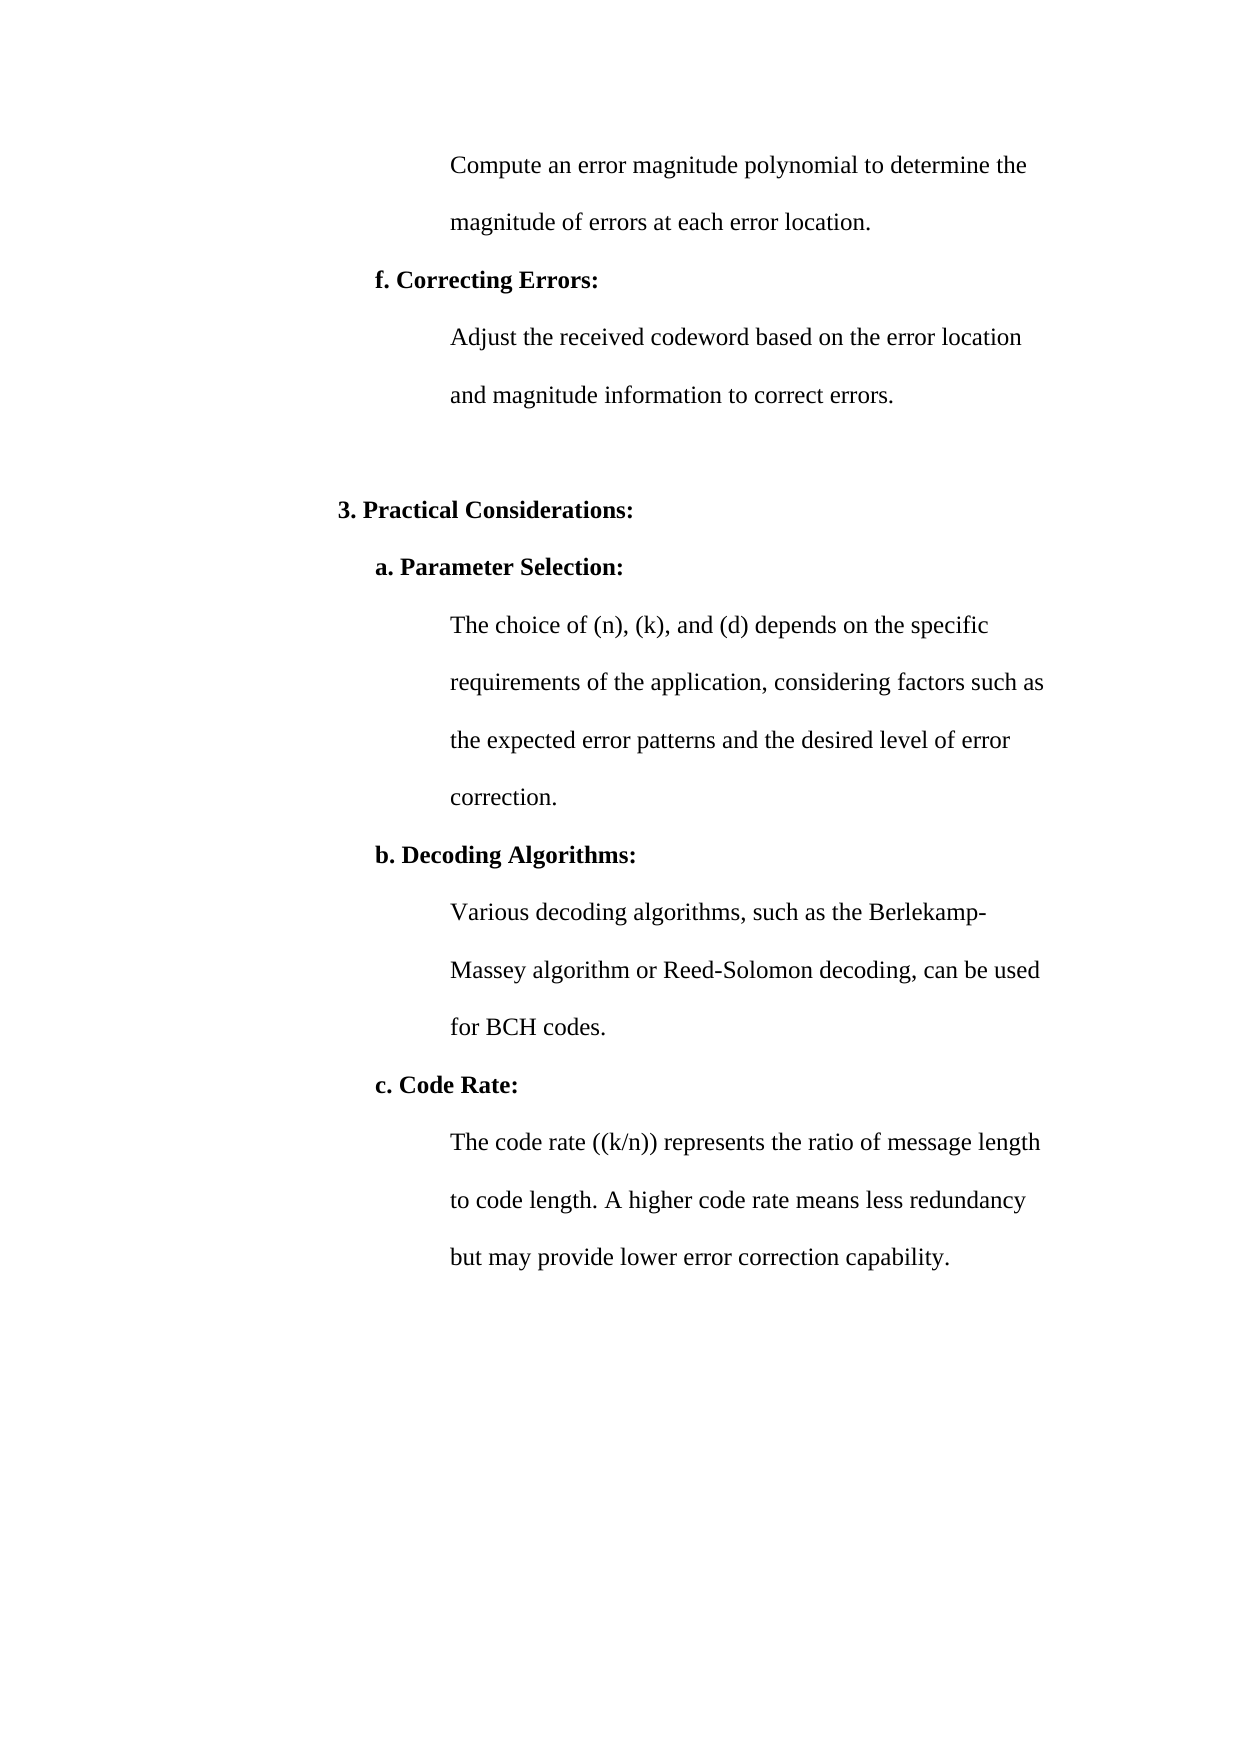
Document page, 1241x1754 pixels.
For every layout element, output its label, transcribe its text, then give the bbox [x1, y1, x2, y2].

list The choice of (n), (k), and (d) depends on the specific requirements of the application, considering factors such as the expected error patterns and the desired level of error correction. [450, 610, 1052, 811]
list Compute an error magnitude polynomial to determine the magnitude of errors at each error location. [450, 150, 1052, 236]
list 3. Practical Considerations: [338, 495, 1052, 524]
list b. Decoding Algorithms: [375, 840, 1052, 869]
list c. Code Rate: [375, 1070, 1052, 1099]
list Adjust the received codeword based on the error location and magnitude information to correct errors. [450, 322, 1052, 409]
list Various decoding algorithms, such as the Berlekamp-Massey algorithm or Reed-Solomon decoding, can be used for BCH codes. [450, 897, 1052, 1041]
list a. Parameter Selection: [375, 552, 1052, 581]
list f. Correcting Errors: [375, 265, 1052, 294]
list The code rate ((k/n)) represents the ratio of message length to code length. A higher code rate means less redundancy but may provide lower error correction capability. [450, 1127, 1052, 1271]
